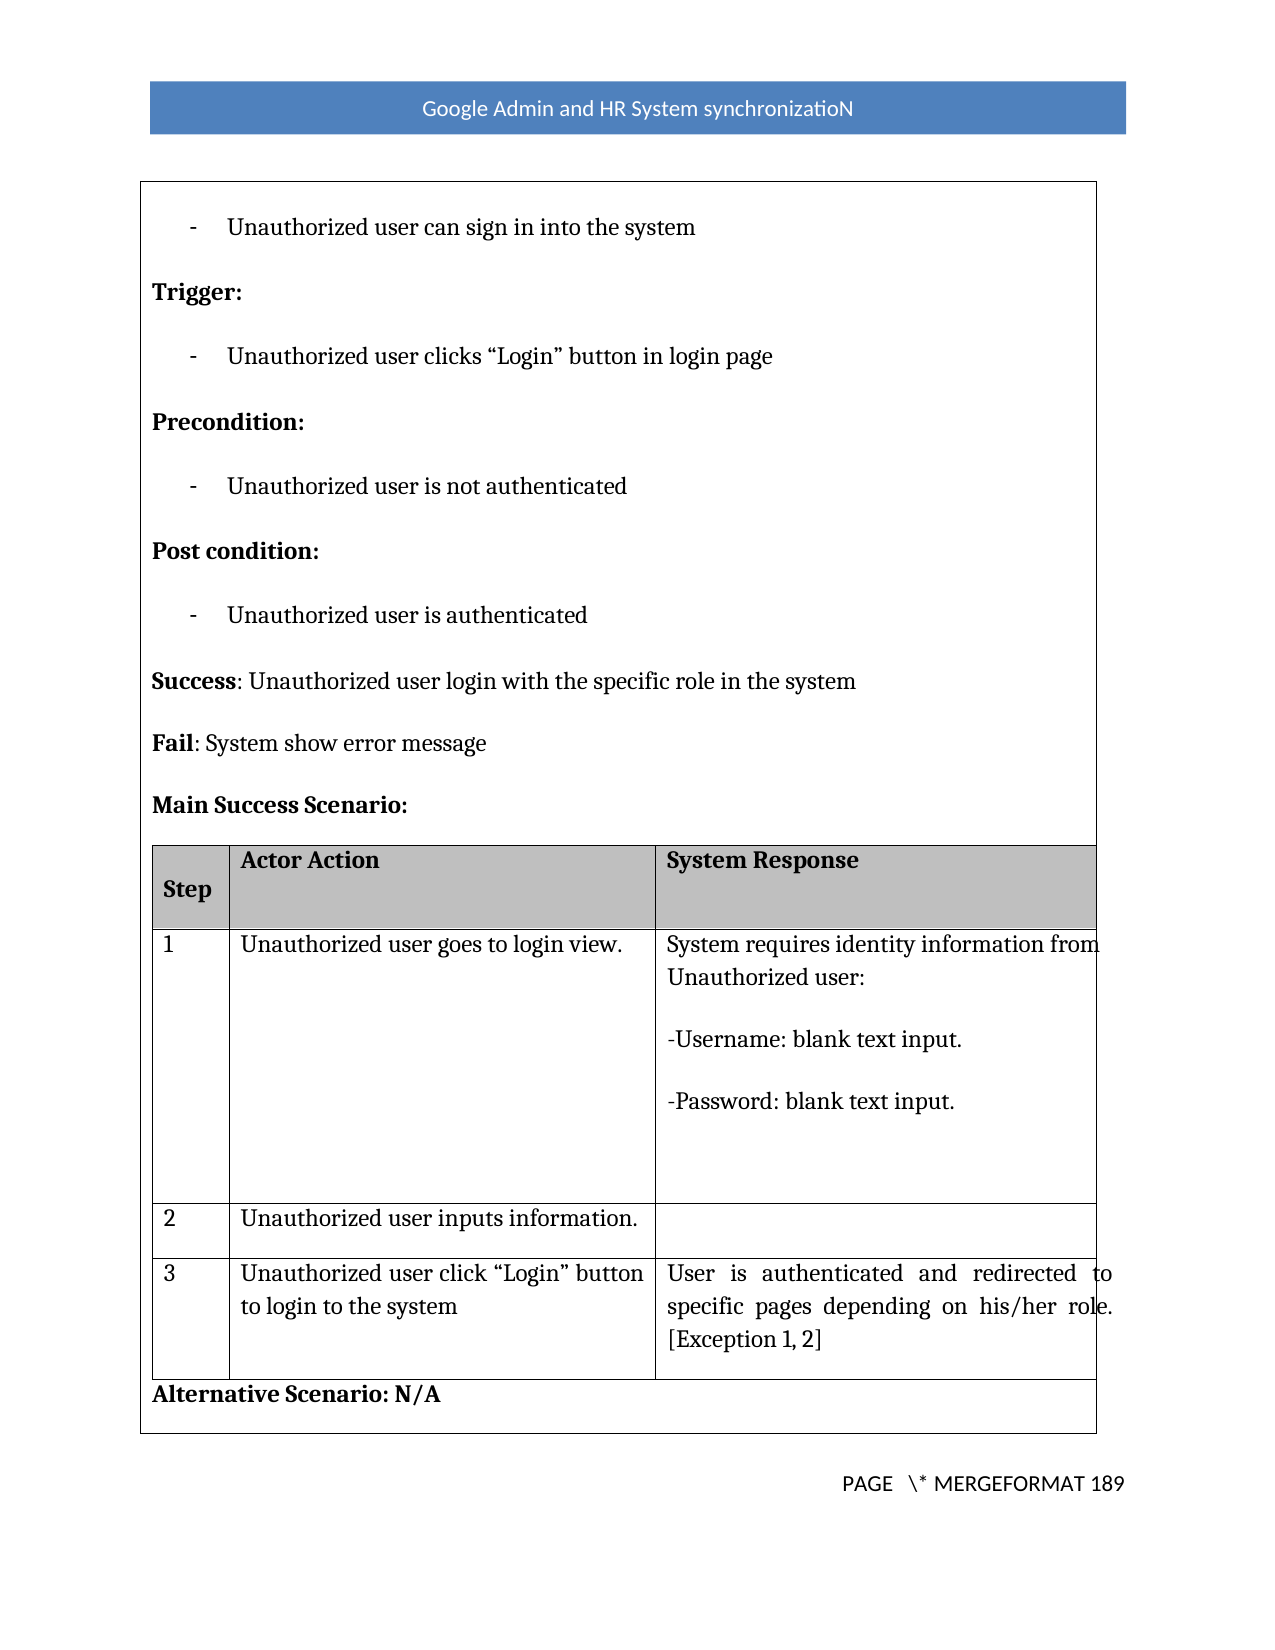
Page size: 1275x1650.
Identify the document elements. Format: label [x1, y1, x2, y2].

table_cell [141, 182, 1096, 1433]
